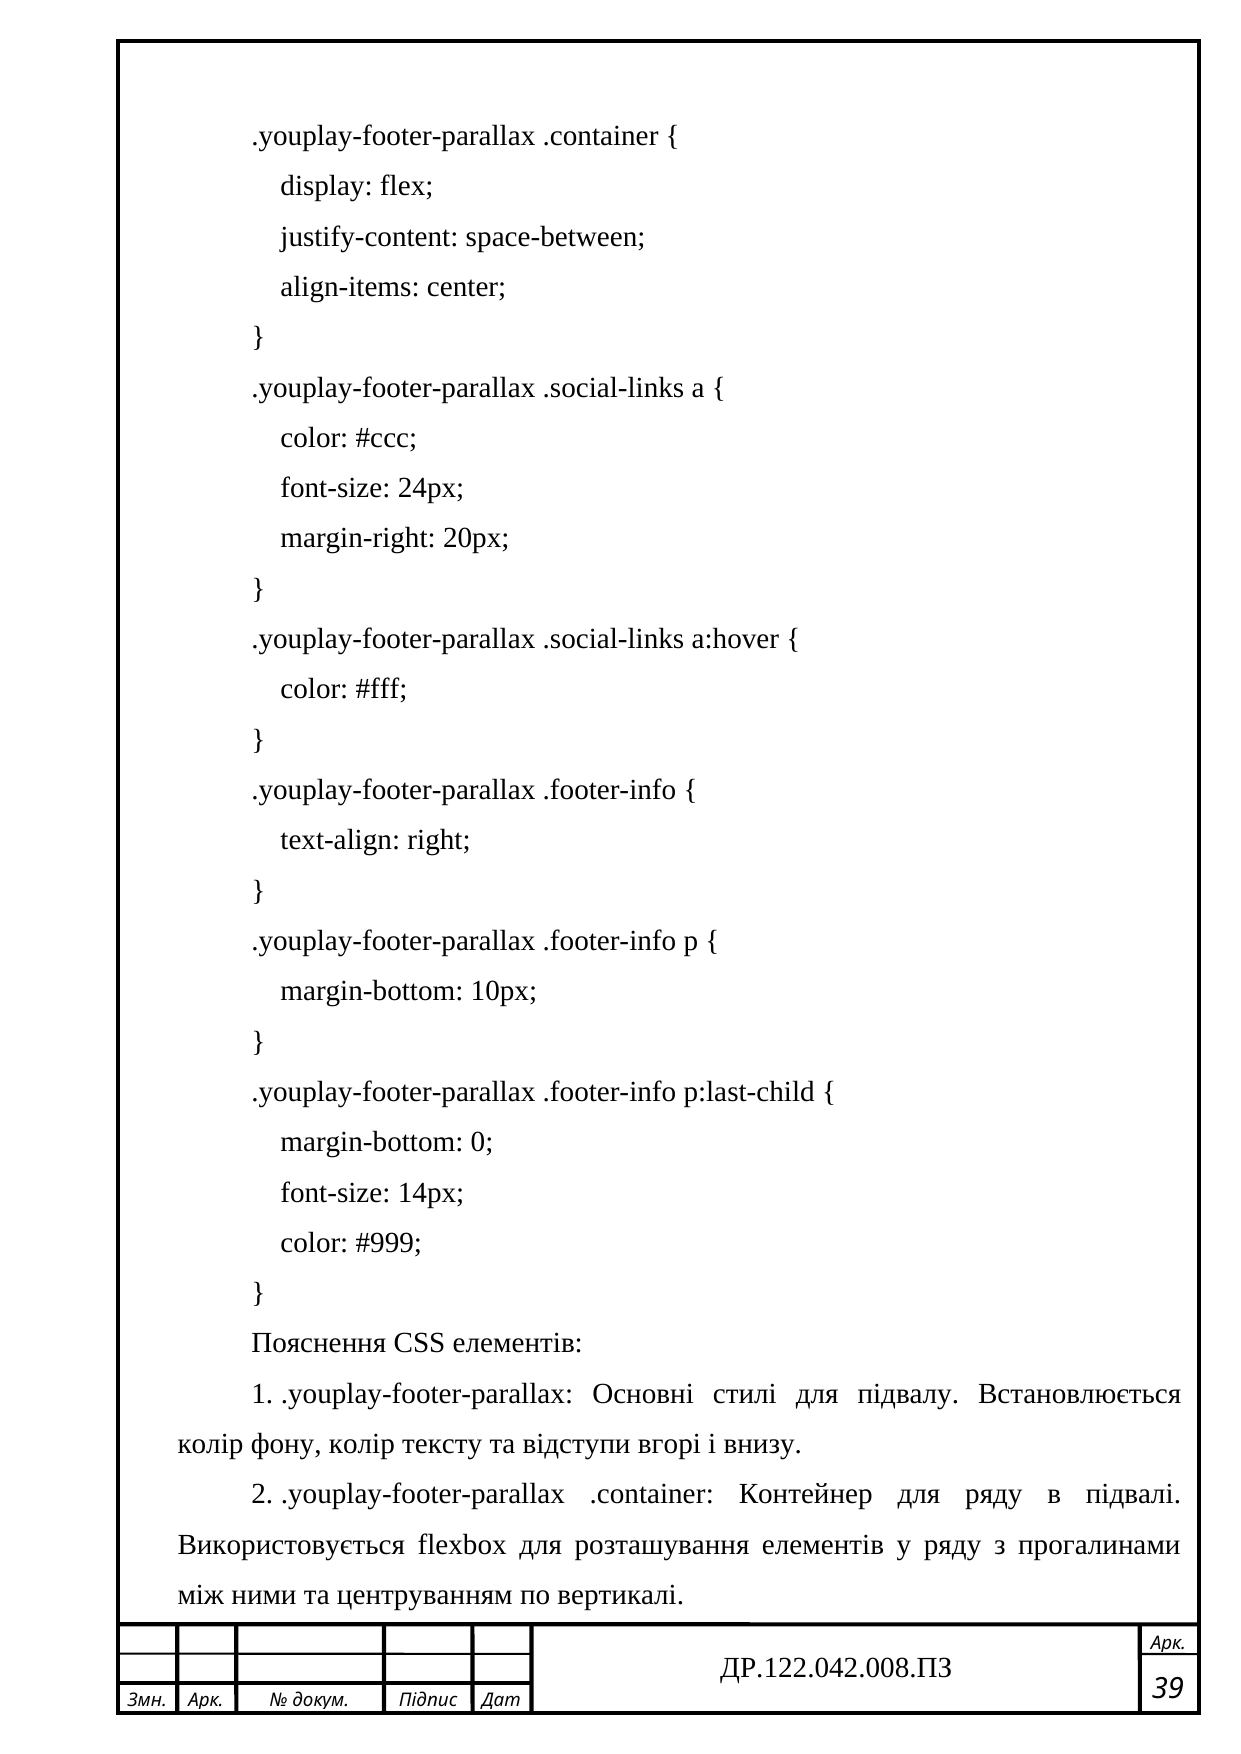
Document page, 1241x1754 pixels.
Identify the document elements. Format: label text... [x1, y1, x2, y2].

text .youplay-footer-parallax .social-links a:hover { [177, 621, 1181, 655]
text .youplay-footer-parallax .footer-info p:last-child { [177, 1074, 1181, 1108]
text .youplay-footer-parallax .container { [177, 118, 1181, 152]
text color: #fff; [177, 672, 1181, 705]
text color: #ccc; [177, 420, 1181, 453]
text margin-bottom: 10px; [177, 973, 1181, 1007]
text color: #999; [177, 1225, 1181, 1258]
text margin-right: 20px; [177, 521, 1181, 554]
text font-size: 14px; [177, 1175, 1181, 1208]
text } [177, 873, 1181, 906]
text .youplay-footer-parallax .footer-info { [177, 772, 1181, 806]
text text-align: right; [177, 822, 1181, 856]
text .youplay-footer-parallax .social-links a { [177, 370, 1181, 403]
text display: flex; [177, 168, 1181, 202]
list .youplay-footer-parallax .container: Контейнер для ряду в підвалі. Використовується flexbox для розташування елементів у ряду з прогалинами між ними та центруванням по вертикалі. [177, 1477, 1181, 1611]
list .youplay-footer-parallax: Основні стилі для підвалу. Встановлюється колір фону, колір тексту та відступи вгорі і внизу. [177, 1376, 1181, 1460]
text } [177, 1275, 1181, 1309]
text } [177, 722, 1181, 755]
text .youplay-footer-parallax .footer-info p { [177, 923, 1181, 957]
text margin-bottom: 0; [177, 1124, 1181, 1158]
text } [177, 1024, 1181, 1057]
text justify-content: space-between; [177, 219, 1181, 252]
text } [177, 571, 1181, 604]
text Пояснення CSS елементів: [177, 1326, 1181, 1359]
text } [177, 319, 1181, 353]
text align-items: center; [177, 269, 1181, 303]
text font-size: 24px; [177, 470, 1181, 504]
